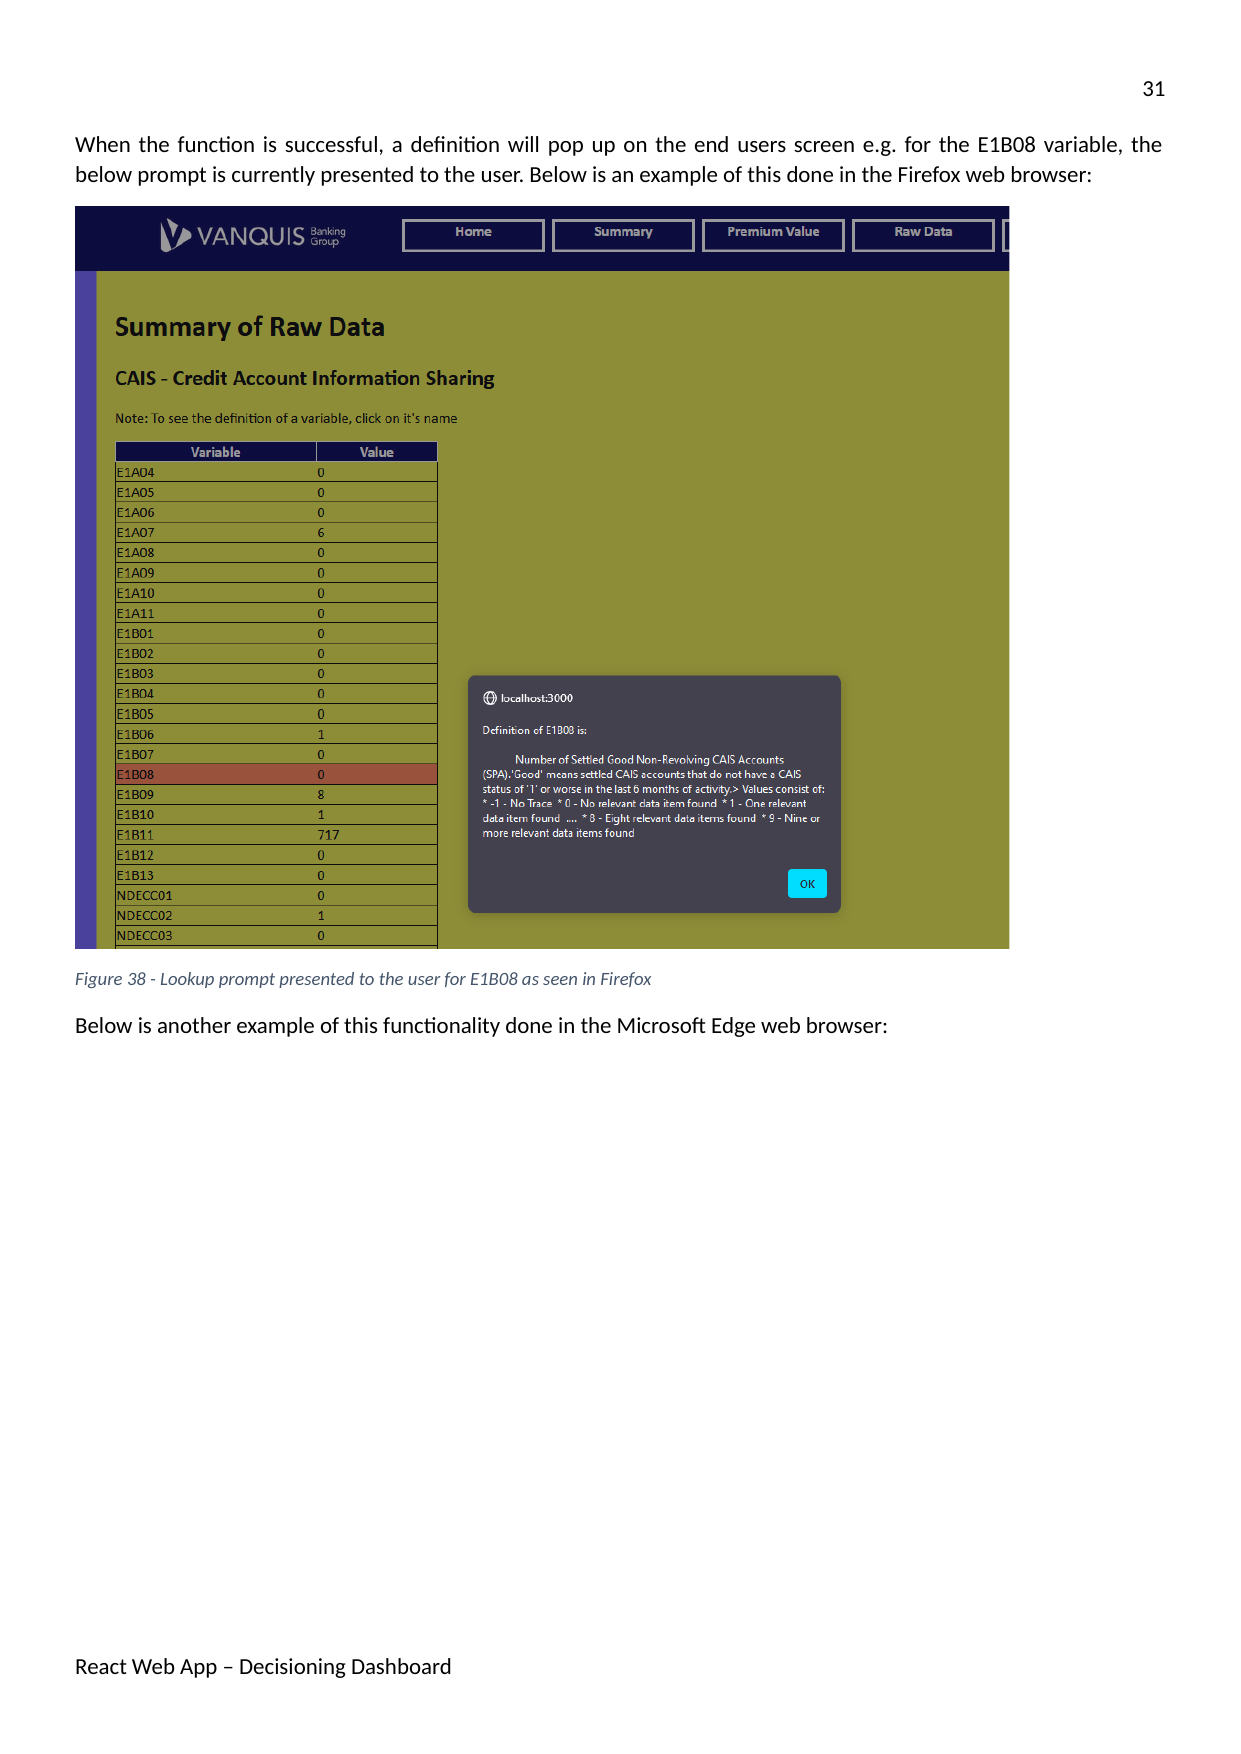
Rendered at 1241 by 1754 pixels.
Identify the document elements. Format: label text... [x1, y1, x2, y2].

text Figure 38 - Lookup prompt presented to the user for E1B08 as seen in Firefox [75, 967, 1165, 990]
text Below is another example of this functionality done in the Microsoft Edge web browser: [75, 1011, 1165, 1039]
text When the function is successful, a definition will pop up on the end users screen e.g. for the E1B08 variable, the below prompt is currently presented to the user. Below is an example of this done in the Firefox web browser: [75, 130, 1165, 188]
picture [75, 206, 1010, 949]
